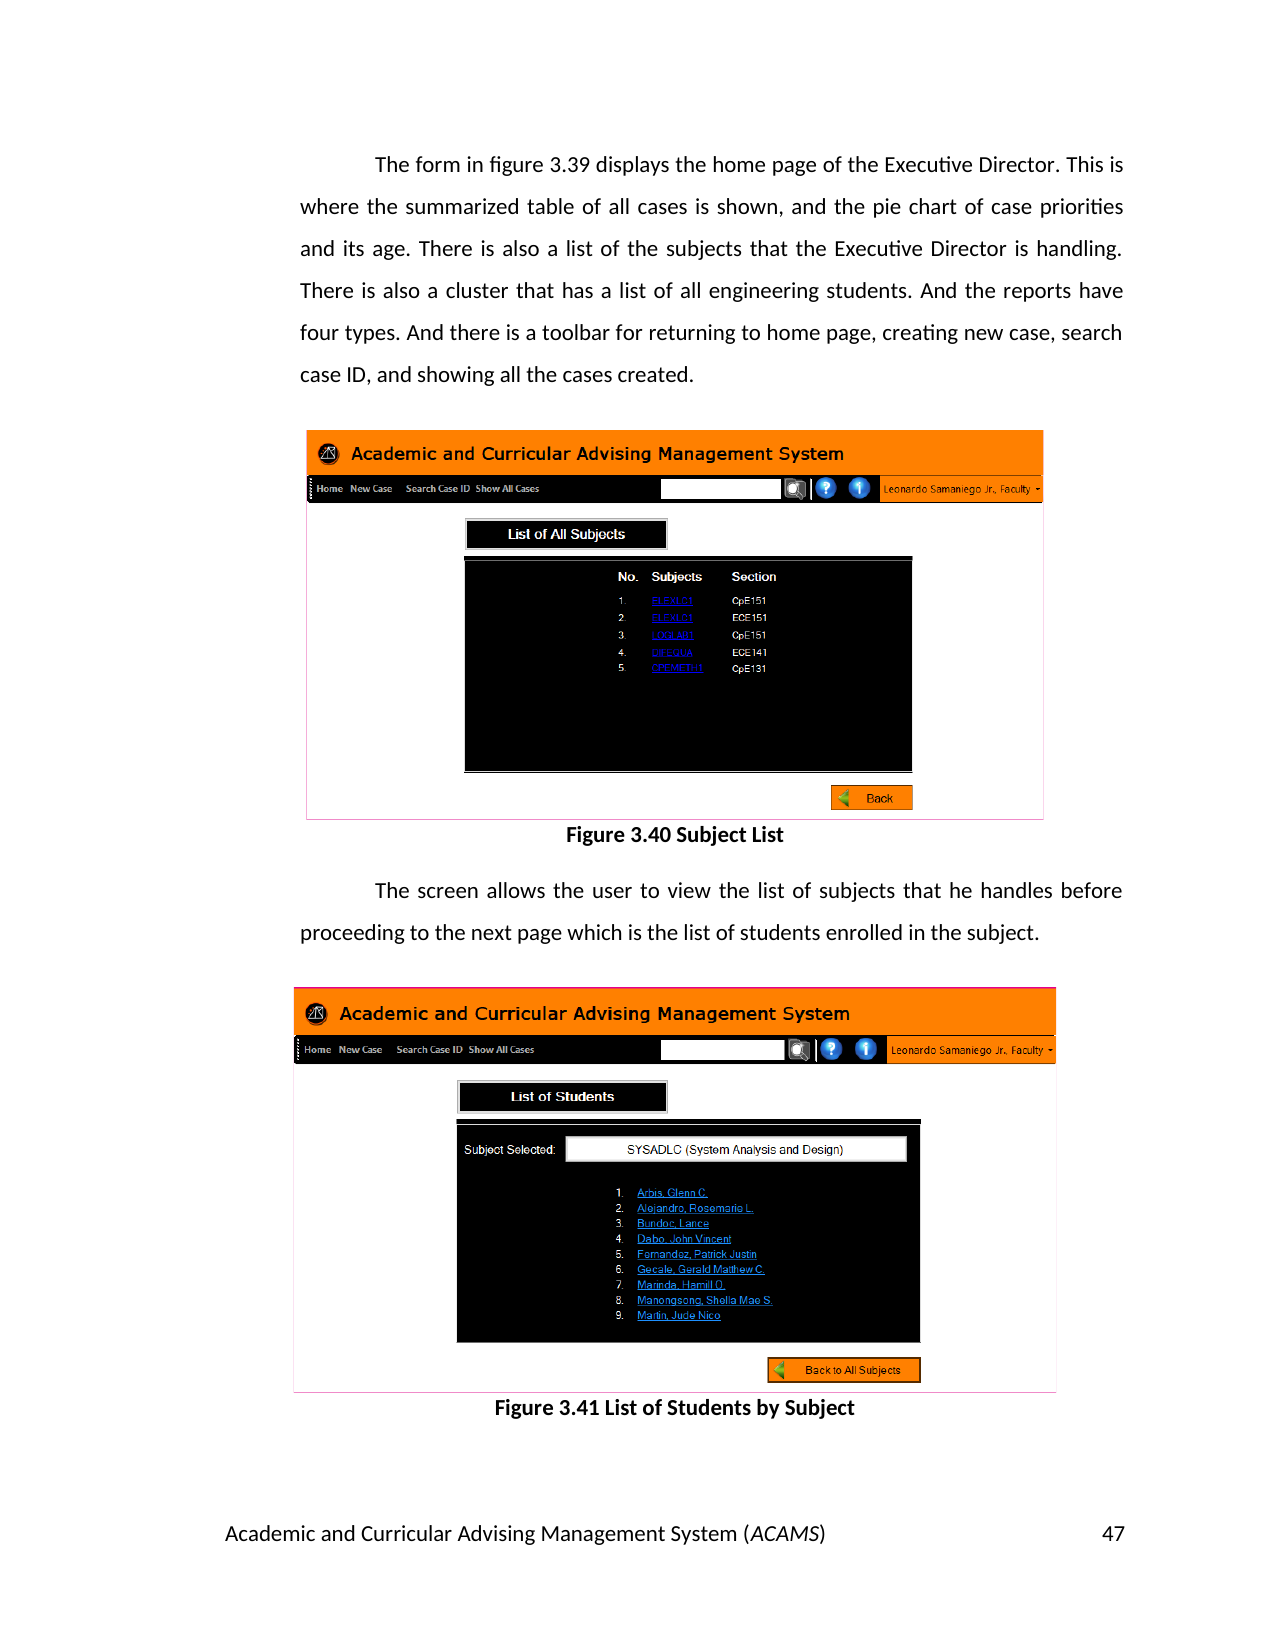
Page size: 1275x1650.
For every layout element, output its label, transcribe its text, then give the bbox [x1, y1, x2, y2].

text Figure 3.41 List of Students by Subject [225, 1393, 1125, 1421]
text The form in figure 3.39 displays the home page of the Executive Director. This is where the summarized table of all cases is shown, and the pie chart of case priorities and its age. There is also a list of the subjects that the Executive Director is handling. There is also a cluster that has a list of all engineering students. And the reports have four types. And there is a toolbar for returning to home page, creating new case, search case ID, and showing all the cases created. [300, 150, 1125, 388]
text The screen allows the user to view the list of subjects that he handles before proceeding to the next page which is the list of students enrolled in the subject. [300, 876, 1125, 946]
picture [306, 430, 1044, 820]
text Figure 3.40 Subject List [225, 820, 1125, 848]
picture [293, 987, 1057, 1393]
